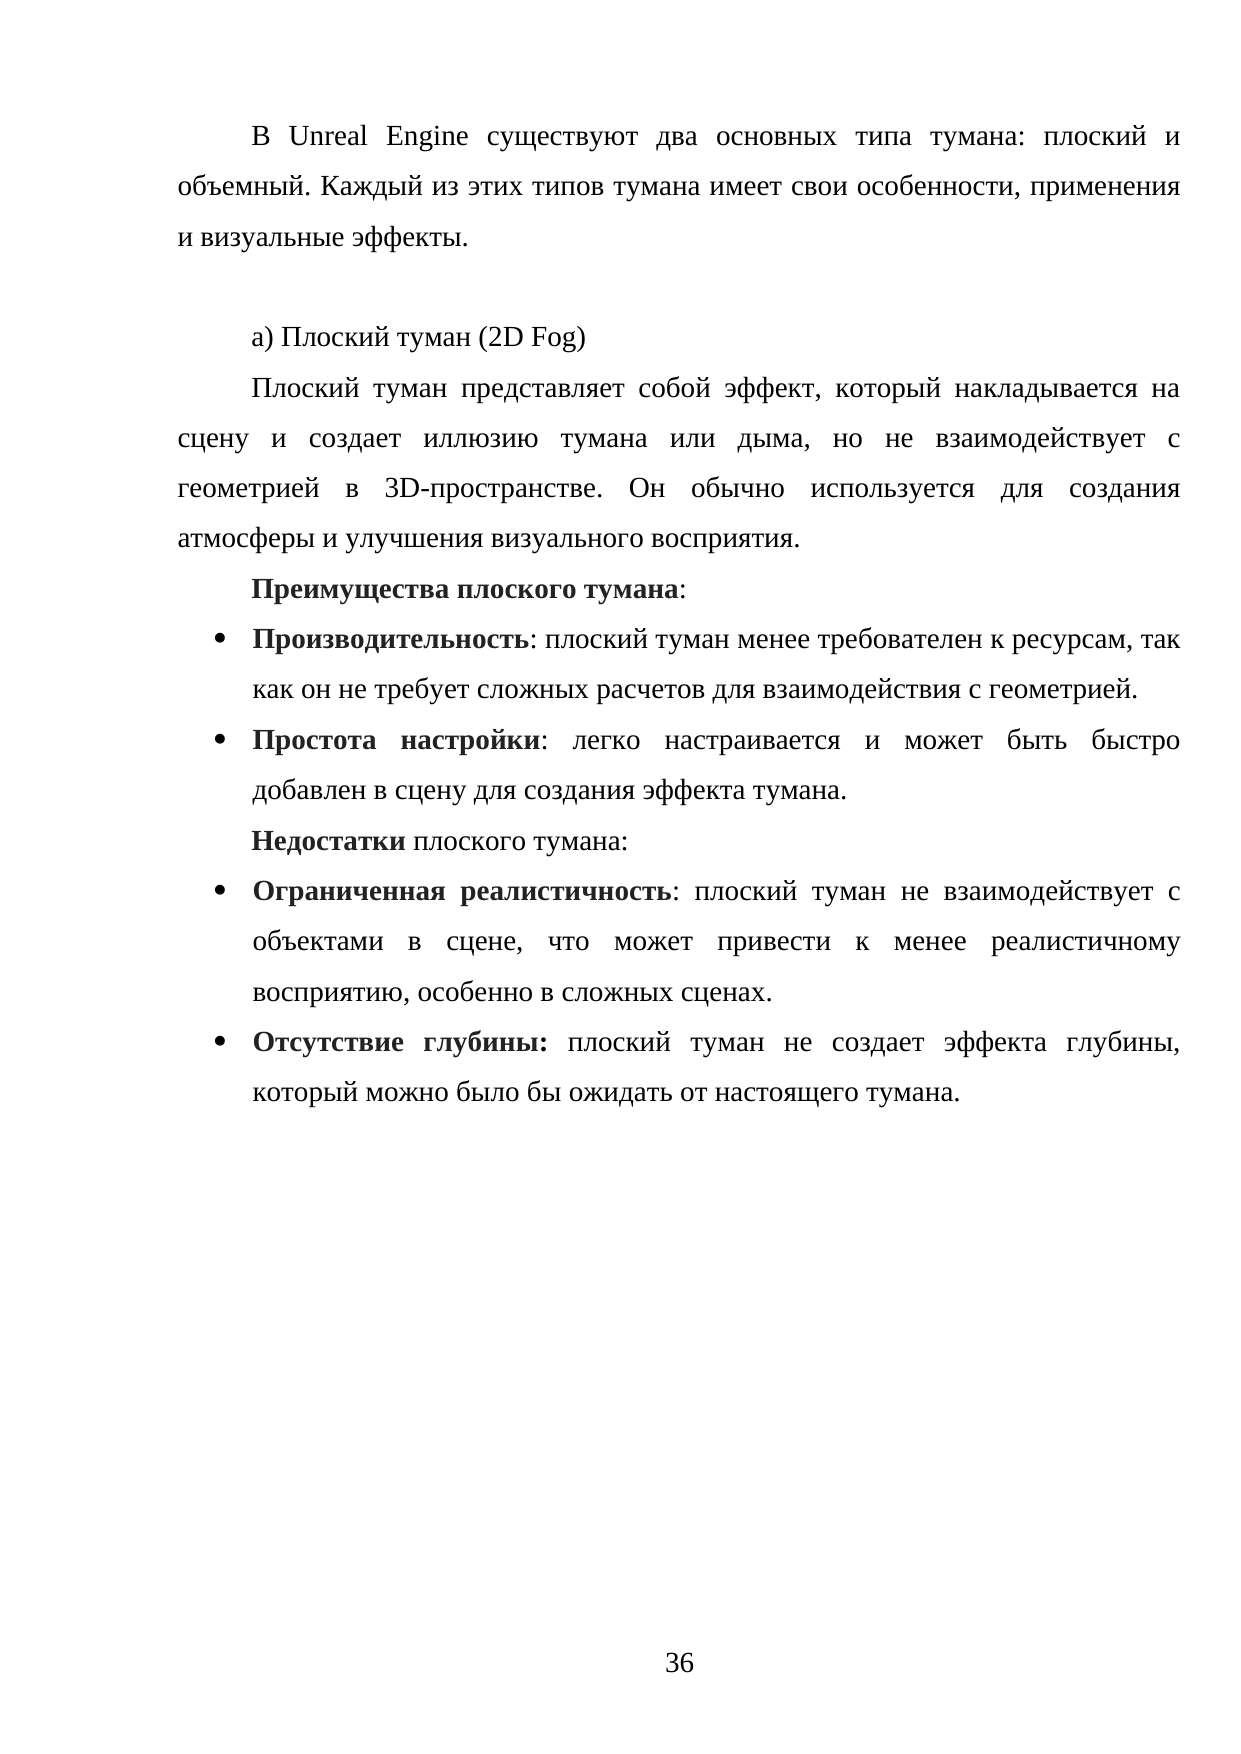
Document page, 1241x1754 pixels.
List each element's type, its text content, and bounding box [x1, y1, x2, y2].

list Простота настройки: легко настраивается и может быть быстро добавлен в сцену для создания эффекта тумана. [215, 722, 1181, 806]
text a) Плоский туман (2D Fog) [177, 319, 1181, 353]
list Производительность: плоский туман менее требователен к ресурсам, так как он не требует сложных расчетов для взаимодействия с геометрией. [215, 621, 1181, 705]
text Плоский туман представляет собой эффект, который накладывается на сцену и создает иллюзию тумана или дыма, но не взаимодействует с геометрией в 3D-пространстве. Он обычно используется для создания атмосферы и улучшения визуального восприятия. [177, 370, 1181, 554]
text Преимущества плоского тумана: [177, 571, 1181, 604]
text В Unreal Engine существуют два основных типа тумана: плоский и объемный. Каждый из этих типов тумана имеет свои особенности, применения и визуальные эффекты. [177, 118, 1181, 252]
list Отсутствие глубины: плоский туман не создает эффекта глубины, который можно было бы ожидать от настоящего тумана. [215, 1024, 1181, 1108]
list Ограниченная реалистичность: плоский туман не взаимодействует с объектами в сцене, что может привести к менее реалистичному восприятию, особенно в сложных сценах. [215, 873, 1181, 1007]
text Недостатки плоского тумана: [177, 823, 1181, 856]
